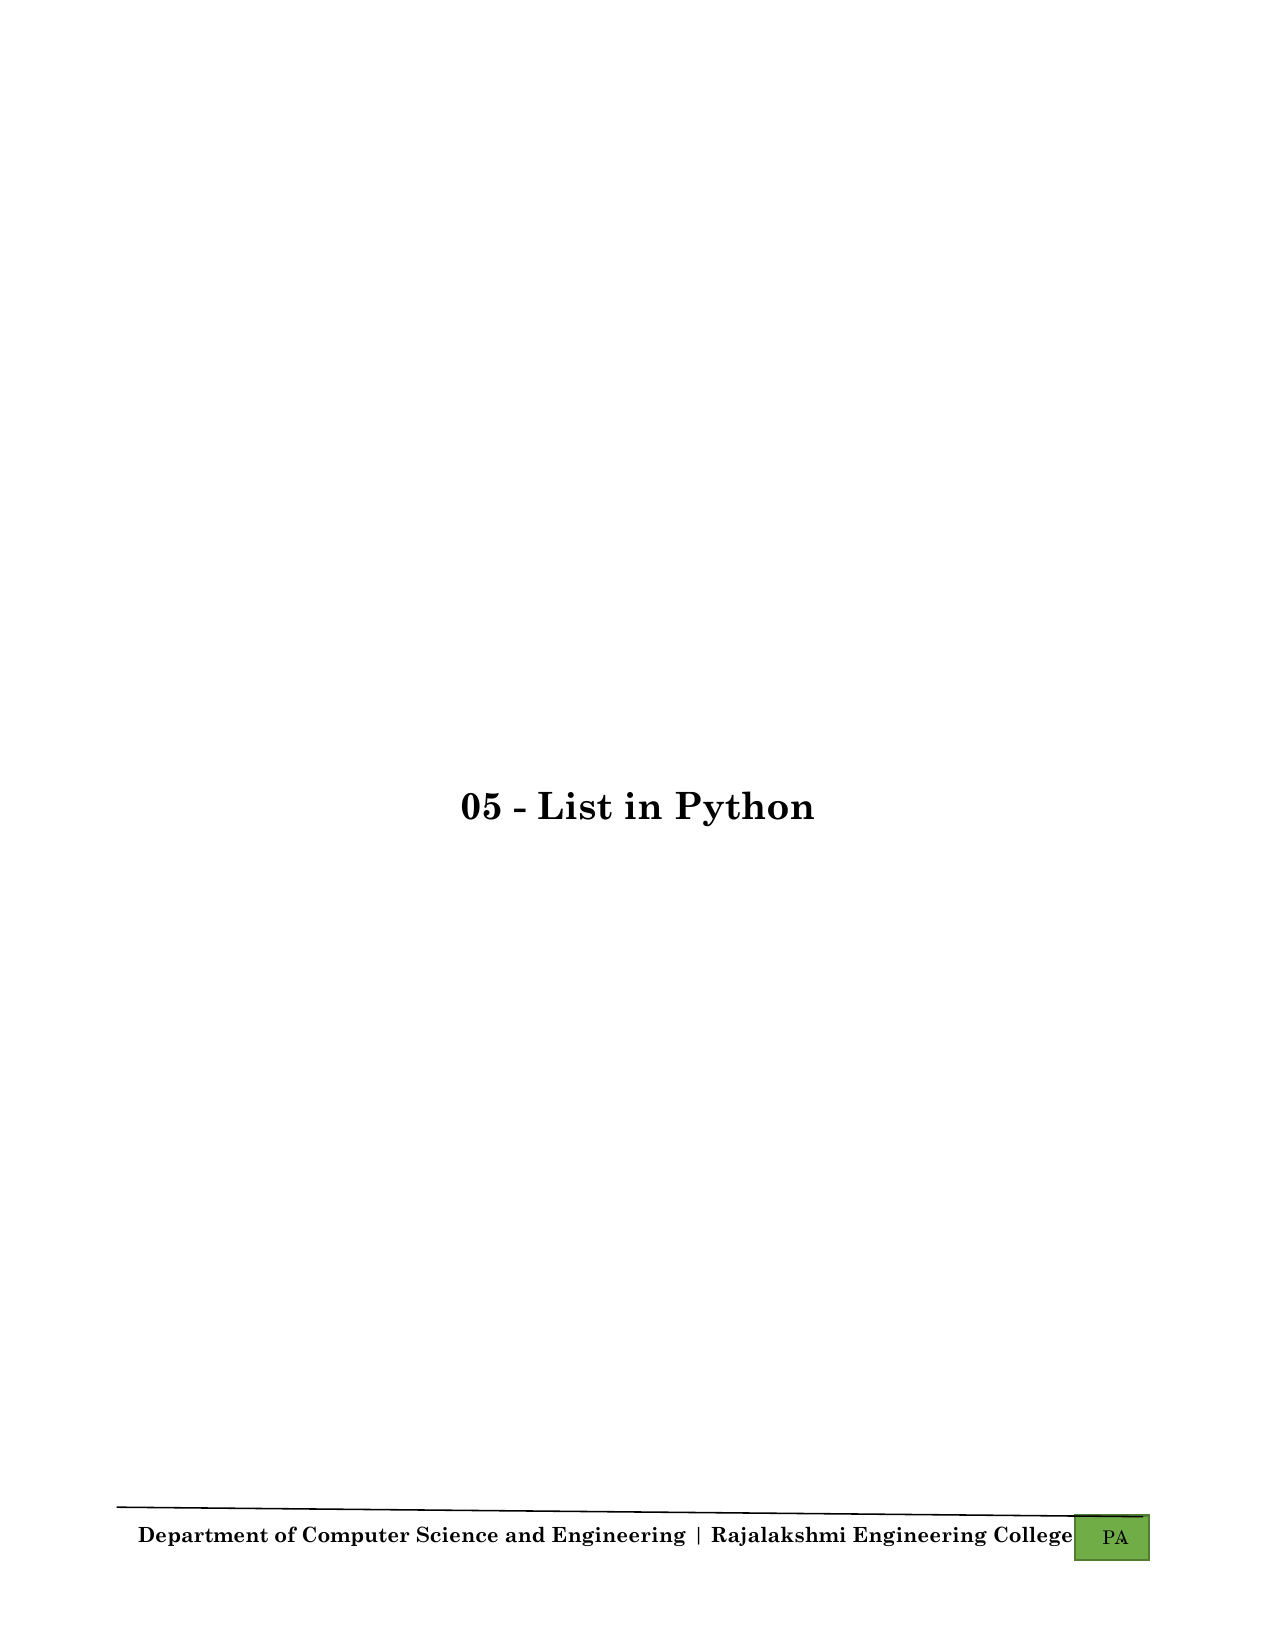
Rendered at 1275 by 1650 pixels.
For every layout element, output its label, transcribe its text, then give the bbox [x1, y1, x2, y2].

subtitle 05 - List in Python [150, 782, 1125, 827]
